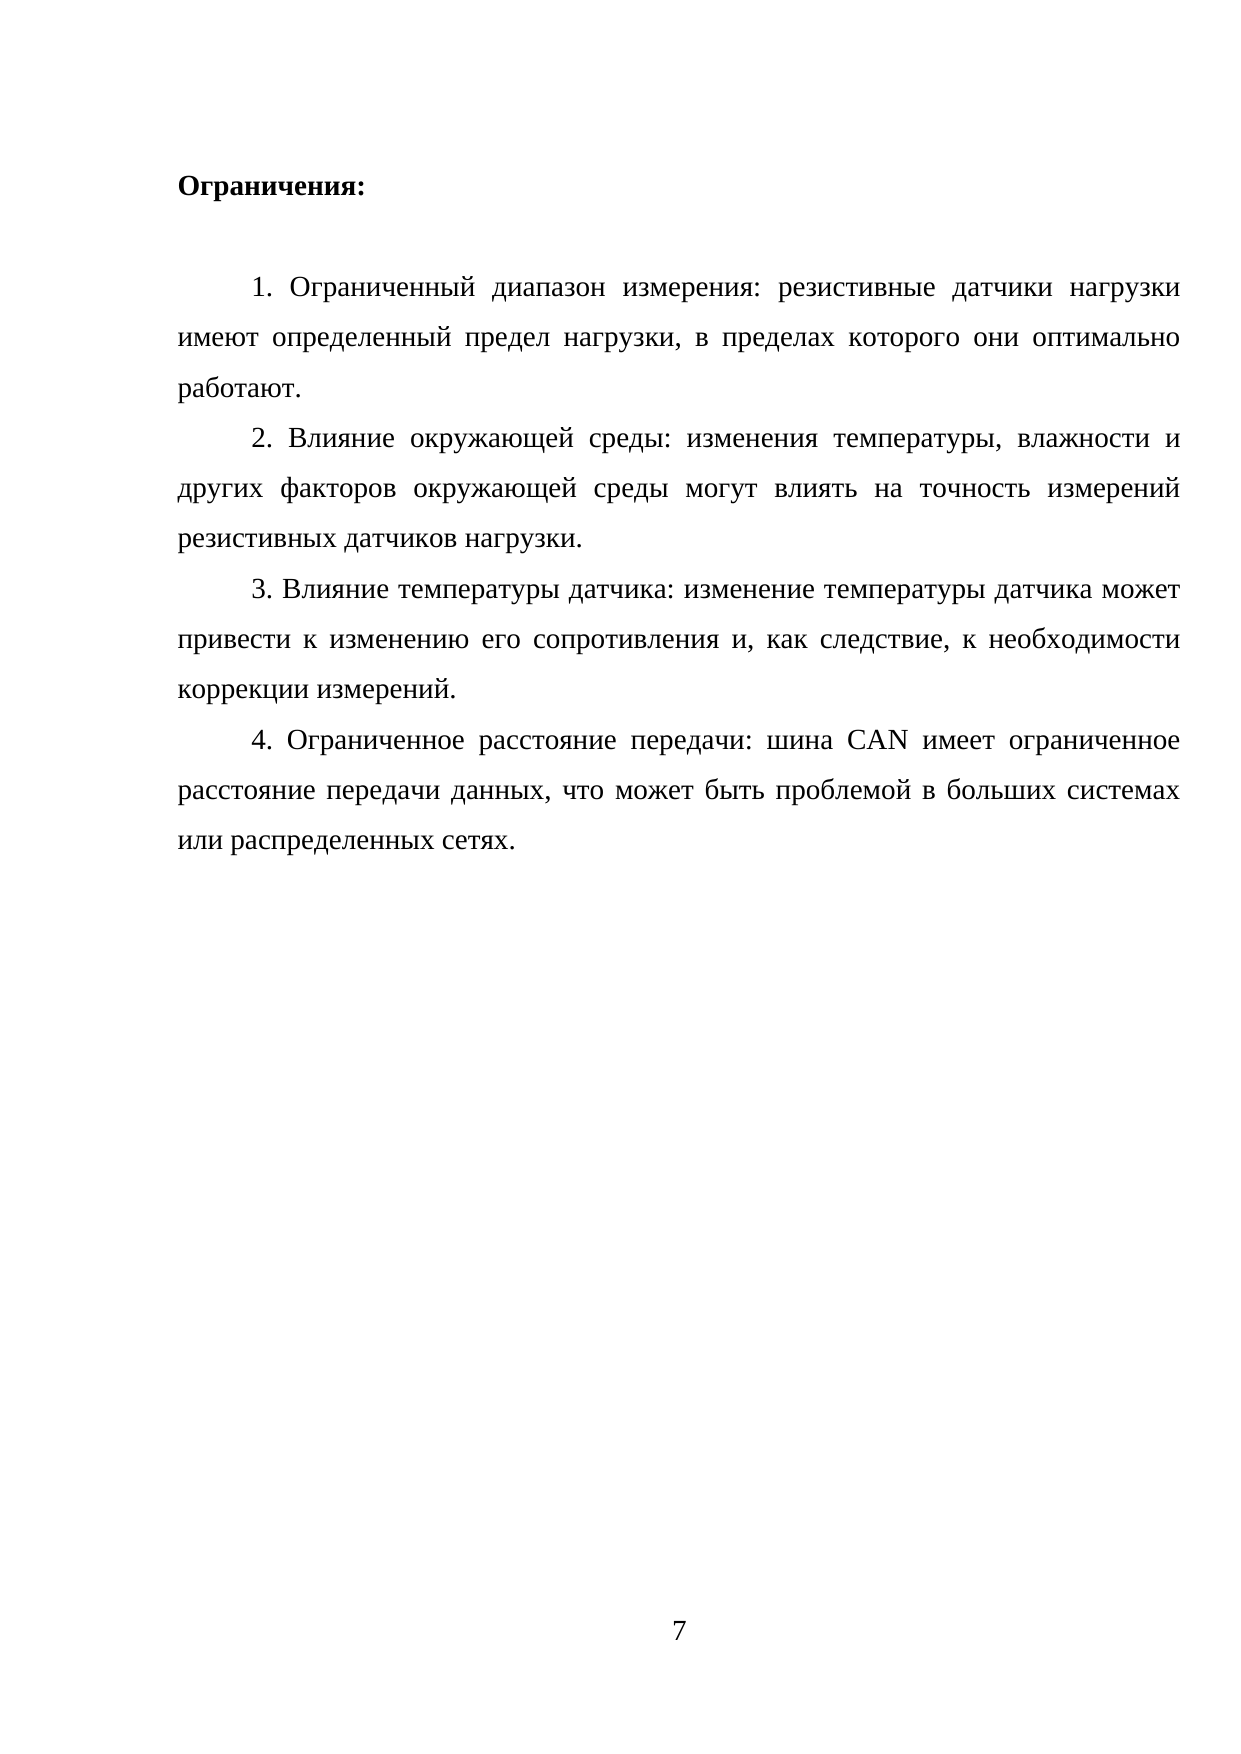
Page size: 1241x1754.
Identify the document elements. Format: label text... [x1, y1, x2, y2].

text 3. Влияние температуры датчика: изменение температуры датчика может привести к изменению его сопротивления и, как следствие, к необходимости коррекции измерений. [177, 571, 1181, 705]
text Ограничения: [177, 168, 1181, 202]
text 2. Влияние окружающей среды: изменения температуры, влажности и других факторов окружающей среды могут влиять на точность измерений резистивных датчиков нагрузки. [177, 420, 1181, 554]
text 1. Ограниченный диапазон измерения: резистивные датчики нагрузки имеют определенный предел нагрузки, в пределах которого они оптимально работают. [177, 269, 1181, 403]
text 4. Ограниченное расстояние передачи: шина CAN имеет ограниченное расстояние передачи данных, что может быть проблемой в больших системах или распределенных сетях. [177, 722, 1181, 856]
